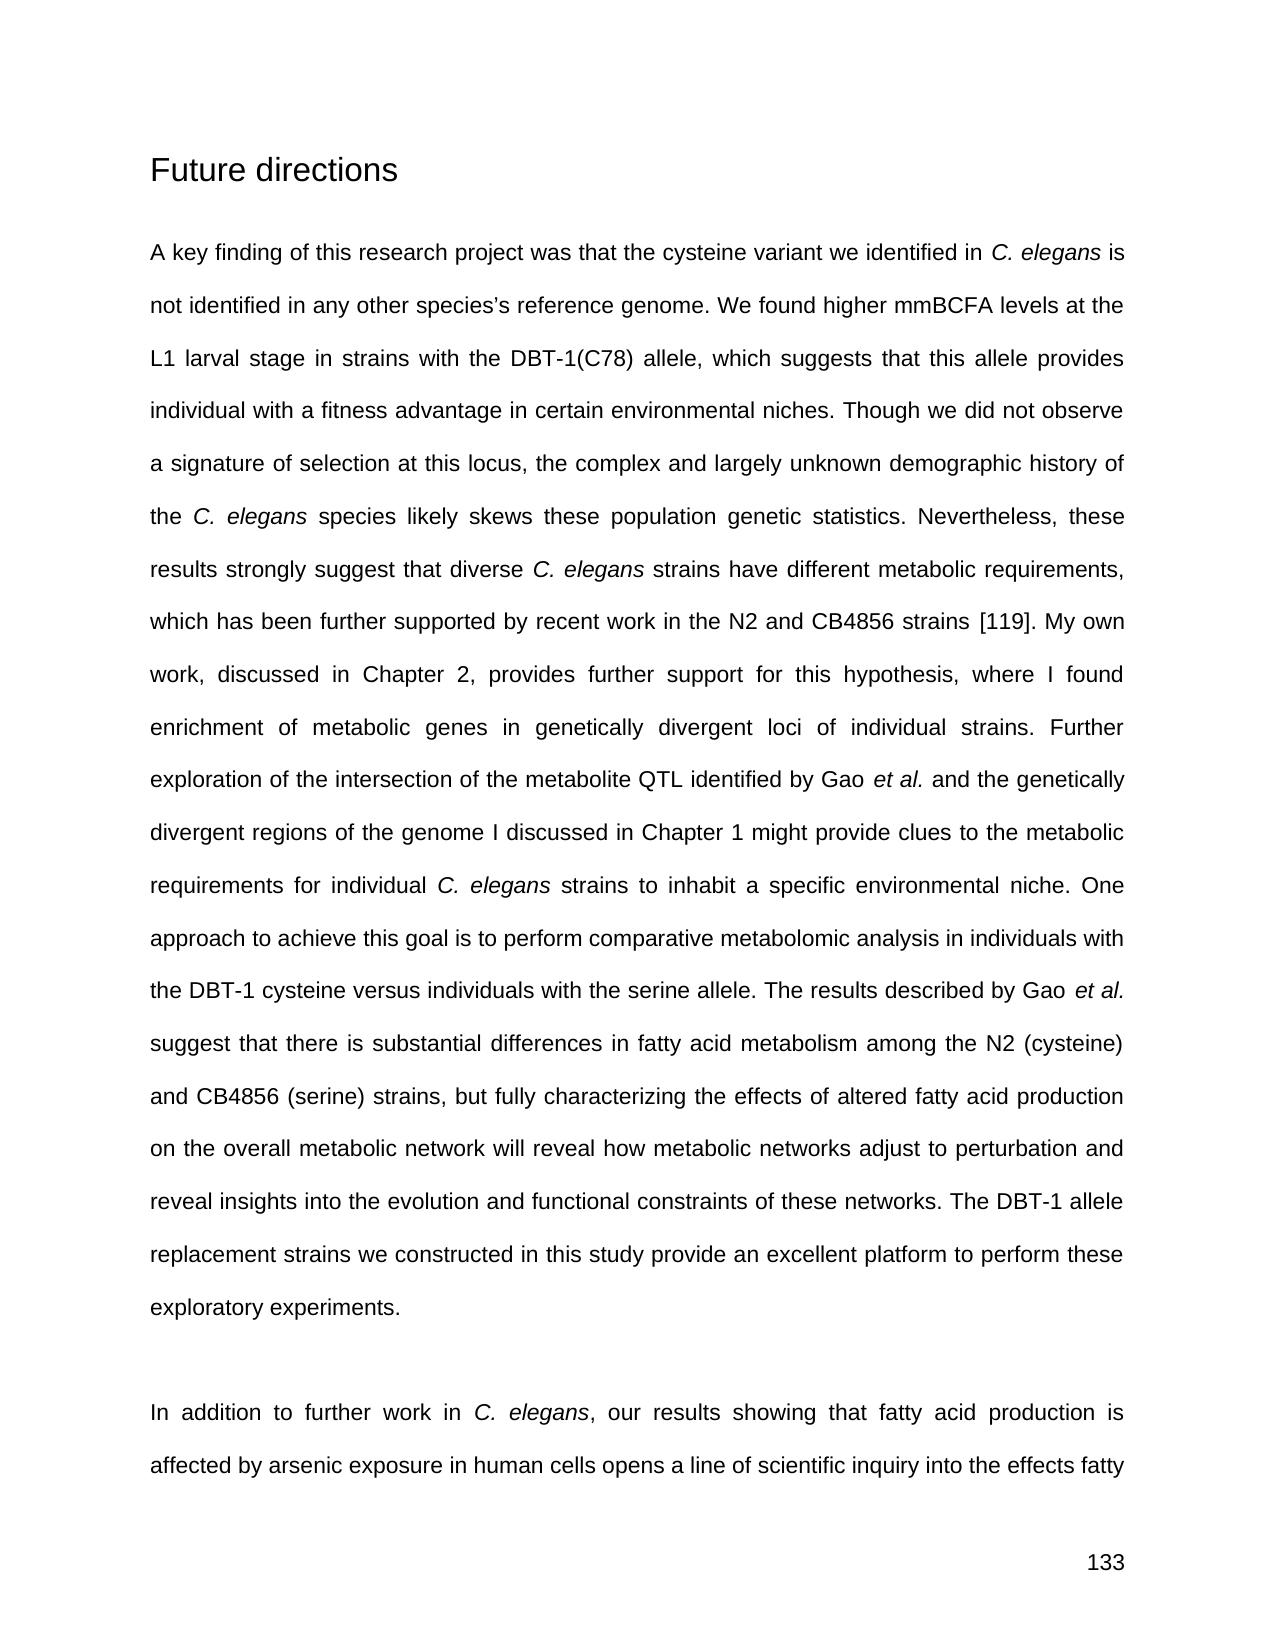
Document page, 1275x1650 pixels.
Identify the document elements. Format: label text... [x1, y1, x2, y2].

subtitle Future directions [150, 150, 1125, 188]
text A key finding of this research project was that the cysteine variant we identified in C. elegans is not identified in any other species’s reference genome. We found higher mmBCFA levels at the L1 larval stage in strains with the DBT-1(C78) allele, which suggests that this allele provides individual with a fitness advantage in certain environmental niches. Though we did not observe a signature of selection at this locus, the complex and largely unknown demographic history of the C. elegans species likely skews these population genetic statistics. Nevertheless, these results strongly suggest that diverse C. elegans strains have different metabolic requirements, which has been further supported by recent work in the N2 and CB4856 strains [119]. My own work, discussed in Chapter 2, provides further support for this hypothesis, where I found enrichment of metabolic genes in genetically divergent loci of individual strains. Further exploration of the intersection of the metabolite QTL identified by Gao et al. and the genetically divergent regions of the genome I discussed in Chapter 1 might provide clues to the metabolic requirements for individual C. elegans strains to inhabit a specific environmental niche. One approach to achieve this goal is to perform comparative metabolomic analysis in individuals with the DBT-1 cysteine versus individuals with the serine allele. The results described by Gao et al. suggest that there is substantial differences in fatty acid metabolism among the N2 (cysteine) and CB4856 (serine) strains, but fully characterizing the effects of altered fatty acid production on the overall metabolic network will reveal how metabolic networks adjust to perturbation and reveal insights into the evolution and functional constraints of these networks. The DBT-1 allele replacement strains we constructed in this study provide an excellent platform to perform these exploratory experiments. [150, 239, 1125, 1320]
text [150, 1399, 1125, 1478]
